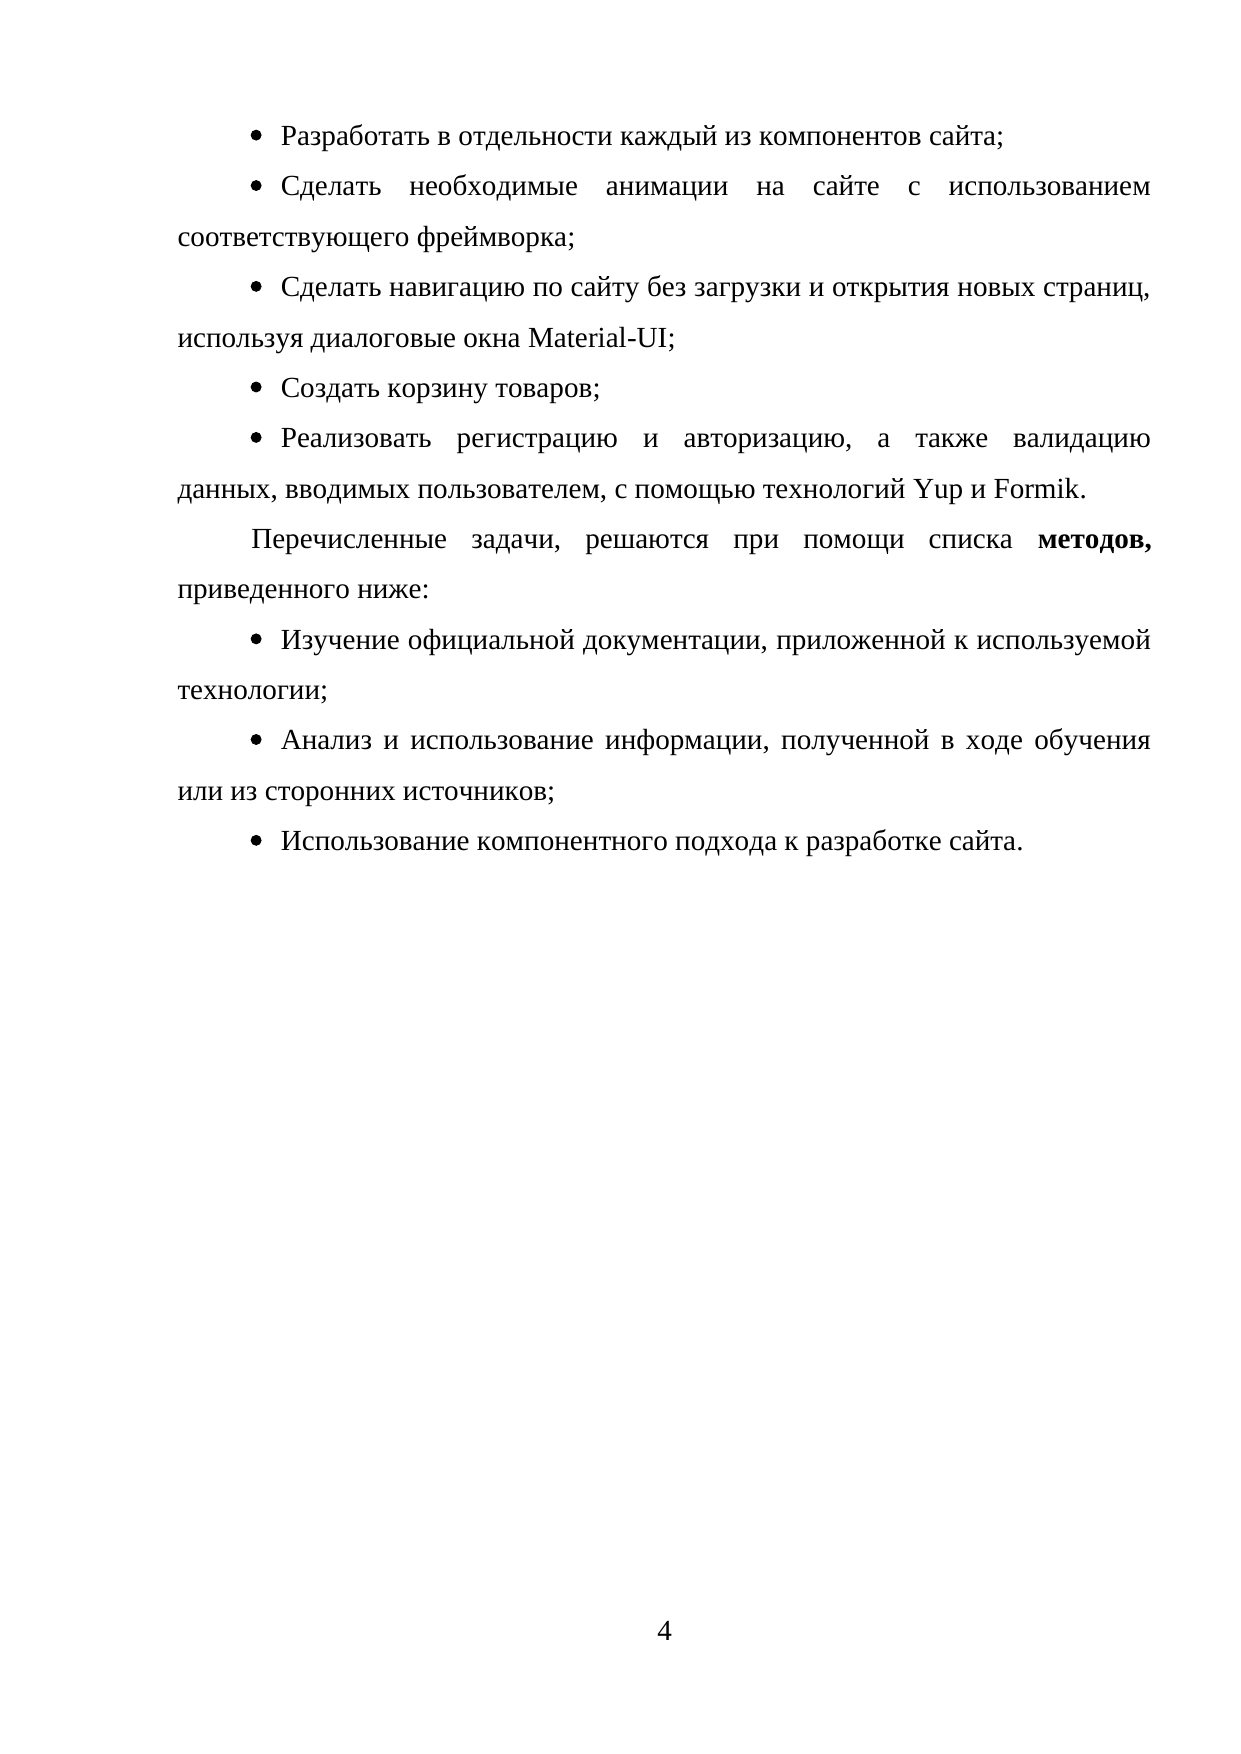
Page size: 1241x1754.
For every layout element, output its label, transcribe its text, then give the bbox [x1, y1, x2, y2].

list Перечисленные задачи, решаются при помощи списка методов, приведенного ниже: [177, 521, 1152, 605]
list Сделать навигацию по сайту без загрузки и открытия новых страниц, используя диалоговые окна Material-UI; [177, 269, 1152, 353]
list Реализовать регистрацию и авторизацию, а также валидацию данных, вводимых пользователем, с помощью технологий Yup и Formik. [177, 420, 1152, 504]
list Разработать в отдельности каждый из компонентов сайта; [177, 118, 1152, 152]
list Анализ и использование информации, полученной в ходе обучения или из сторонних источников; [177, 722, 1152, 806]
list Использование компонентного подхода к разработке сайта. [177, 823, 1152, 857]
list Создать корзину товаров; [177, 370, 1152, 404]
list Сделать необходимые анимации на сайте с использованием соответствующего фреймворка; [177, 168, 1152, 252]
list Изучение официальной документации, приложенной к используемой технологии; [177, 622, 1152, 706]
